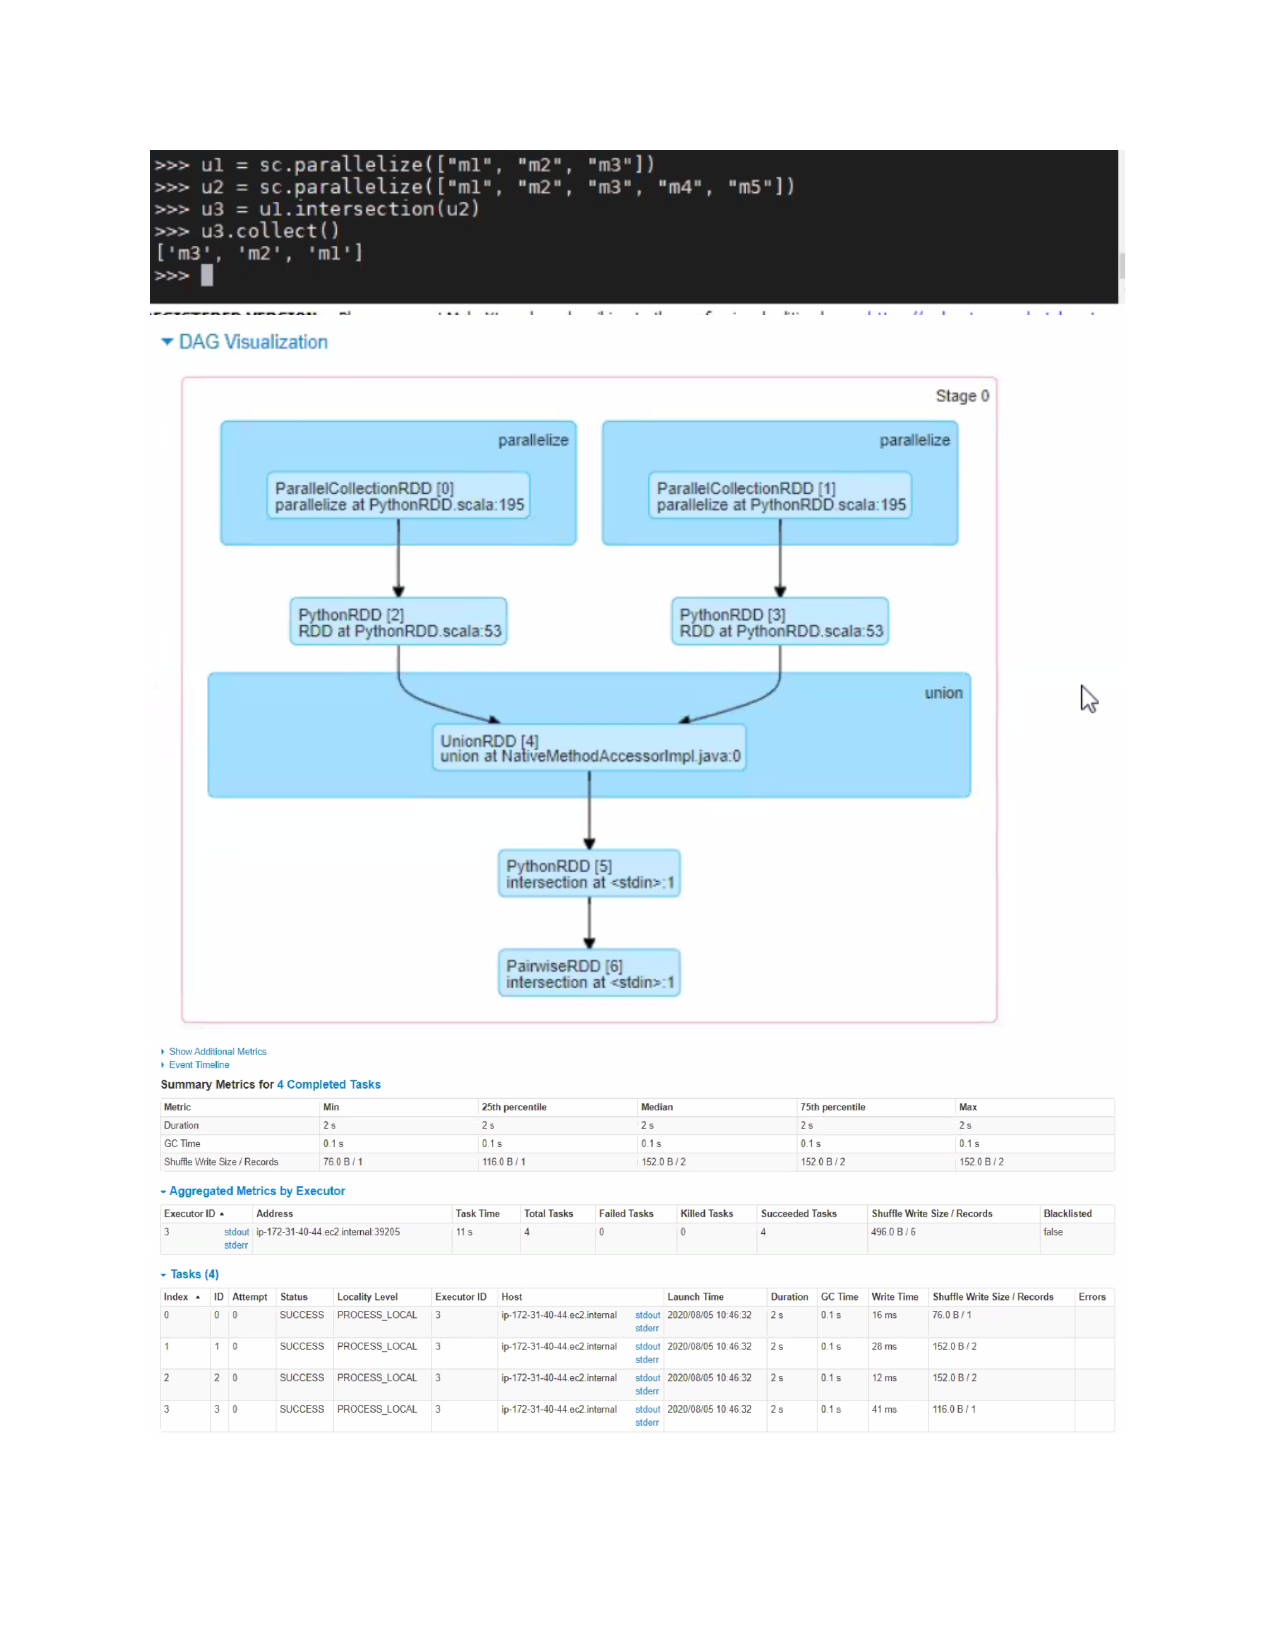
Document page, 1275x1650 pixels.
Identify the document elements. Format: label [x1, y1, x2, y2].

picture [150, 150, 1125, 315]
picture [150, 1042, 1125, 1435]
picture [150, 316, 1125, 1041]
